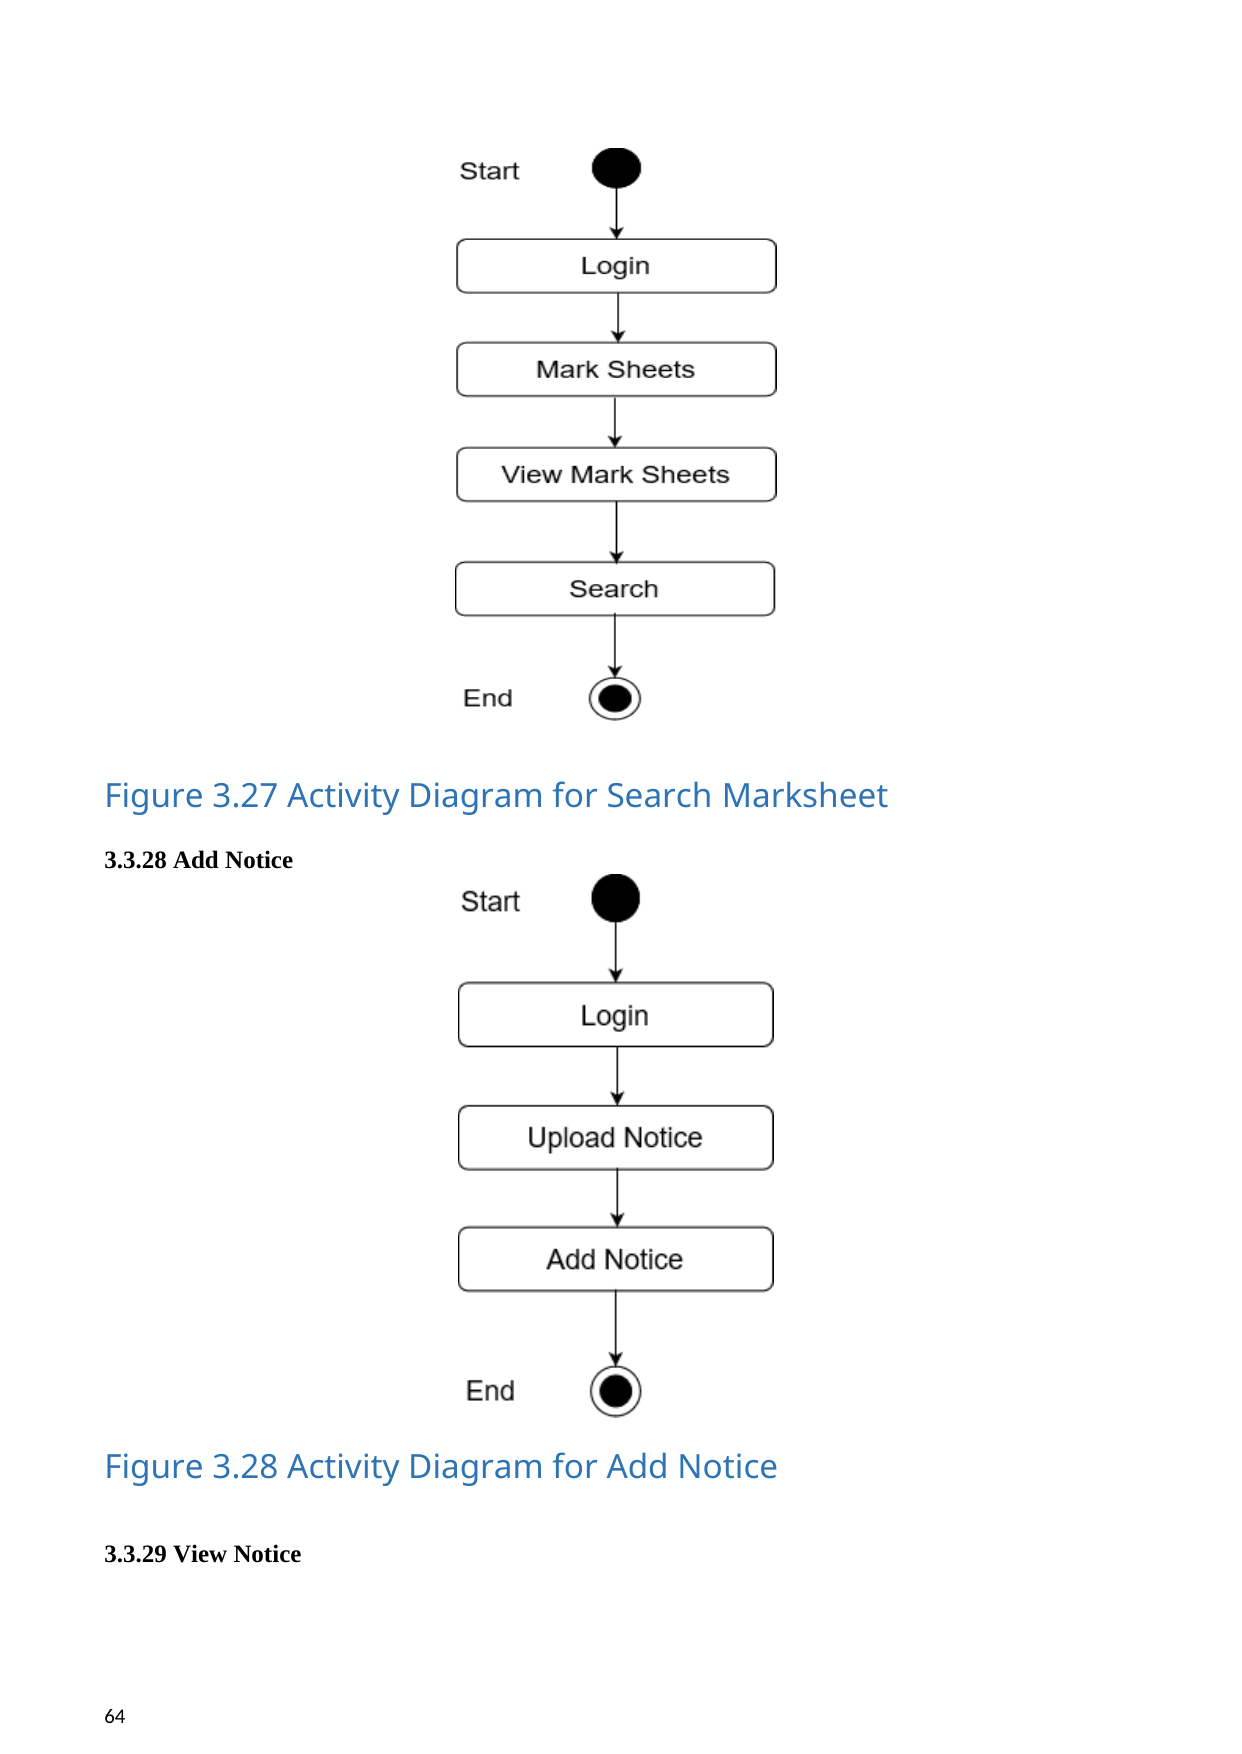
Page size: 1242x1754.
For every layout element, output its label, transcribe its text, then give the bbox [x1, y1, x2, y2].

text 3.3.28 Add Notice [104, 846, 1128, 874]
subtitle Figure 3.27 Activity Diagram for Search Marksheet [104, 771, 1128, 817]
picture [458, 874, 774, 1418]
picture [455, 148, 777, 721]
text 3.3.29 View Notice [104, 1539, 1128, 1568]
subtitle Figure 3.28 Activity Diagram for Add Notice [104, 1443, 1128, 1488]
